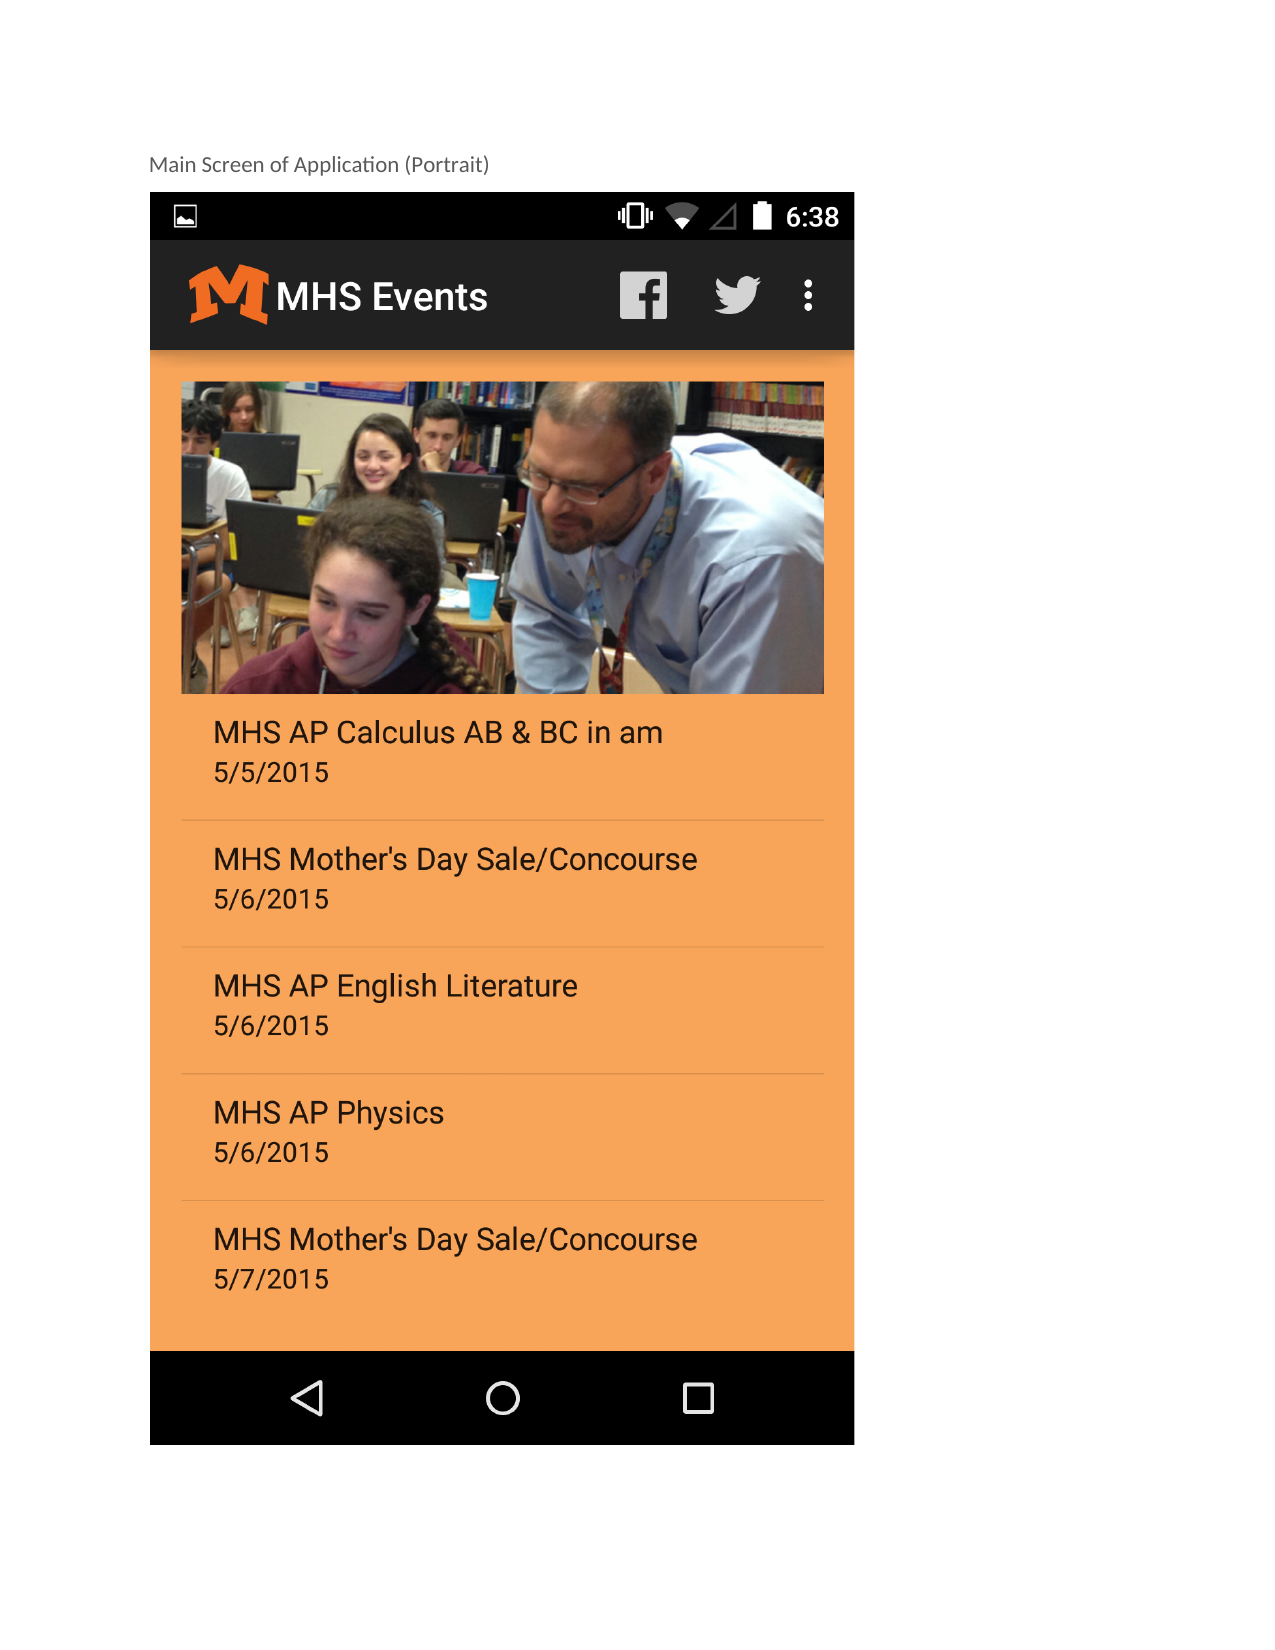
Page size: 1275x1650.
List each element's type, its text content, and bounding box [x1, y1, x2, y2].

text Main Screen of Application (Portrait) [148, 150, 1130, 178]
picture [150, 192, 855, 1445]
